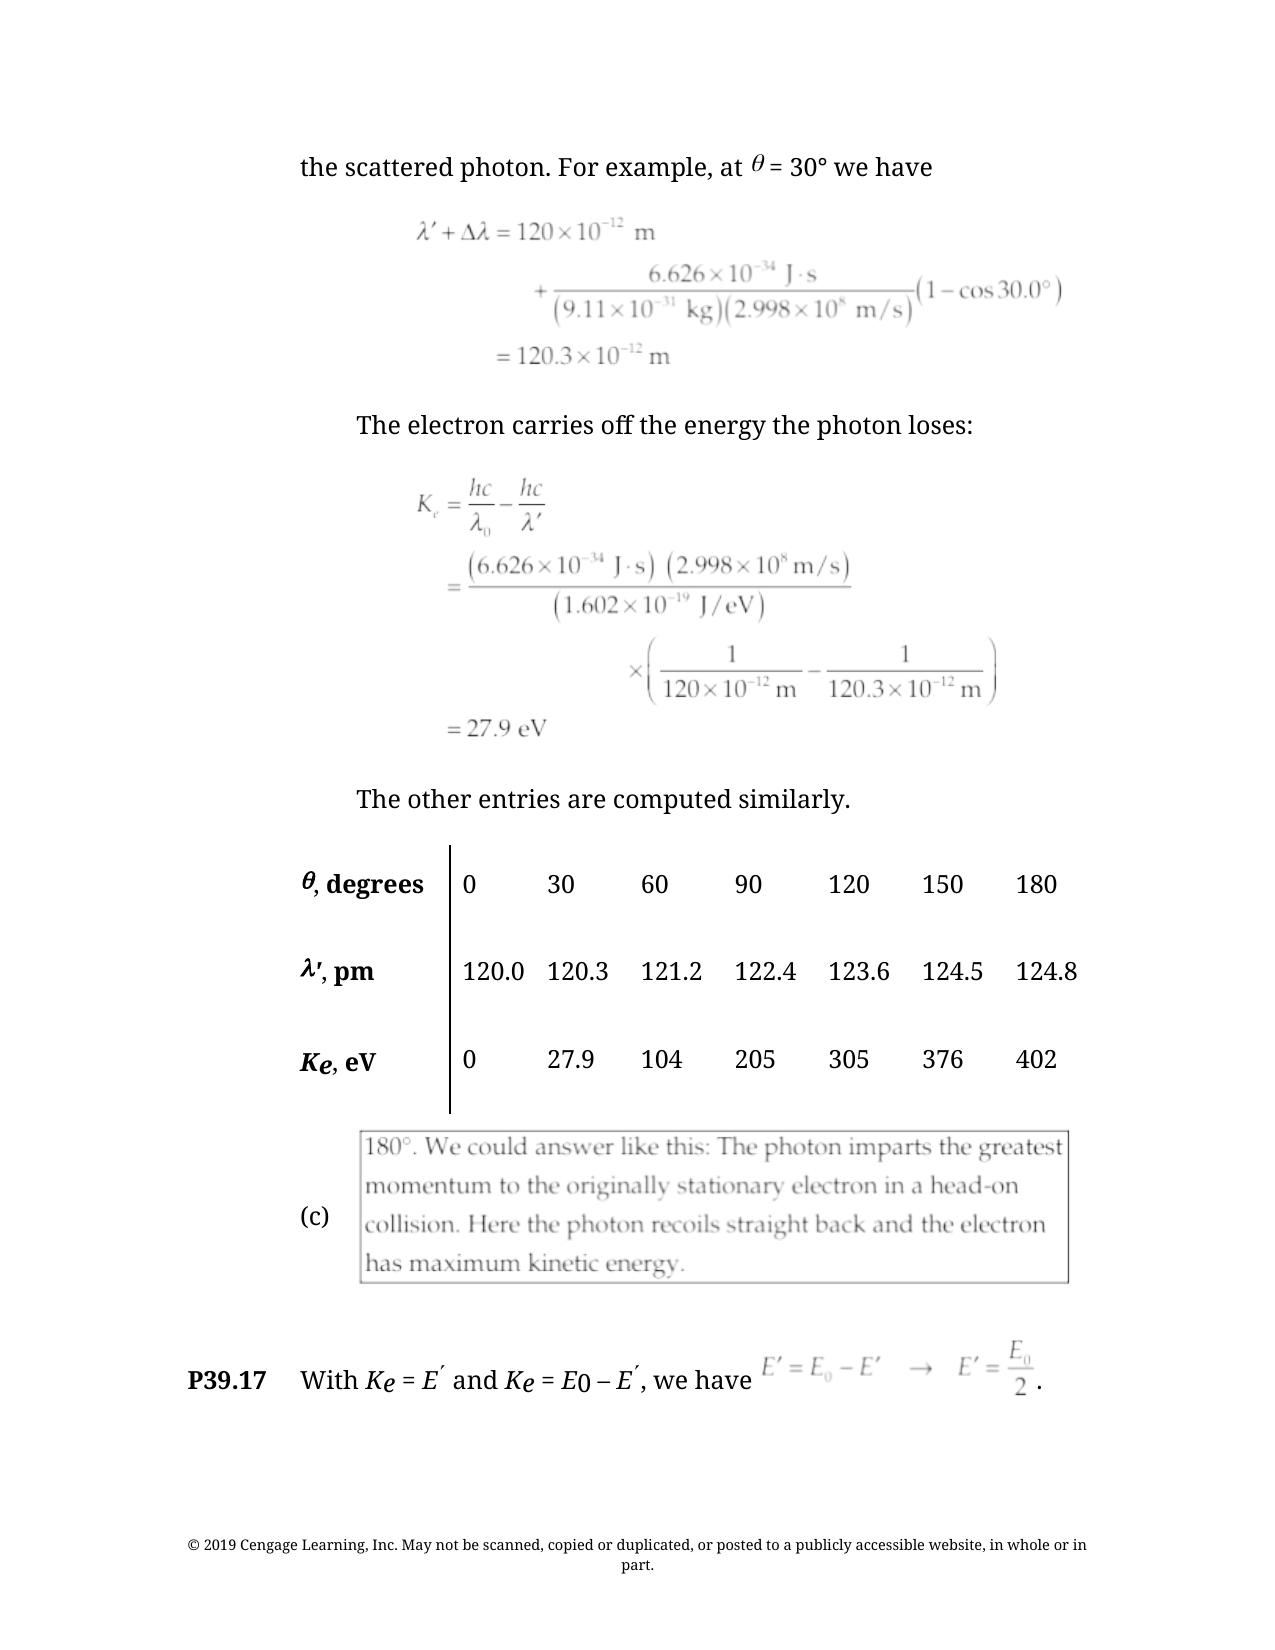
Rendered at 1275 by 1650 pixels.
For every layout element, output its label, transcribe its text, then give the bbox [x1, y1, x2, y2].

table_cell 376 [909, 1021, 1003, 1114]
table_cell 124.8 [1003, 933, 1087, 1021]
table_header 180 [1003, 845, 1087, 933]
table_header 150 [909, 845, 1003, 933]
text P39.17 With Ke = E and Ke = E0 – E, we have . [187, 1334, 1087, 1424]
table_cell 122.4 [722, 933, 816, 1021]
table_header 120 [816, 845, 909, 933]
table_cell 27.9 [534, 1021, 628, 1114]
table_cell ', pm [300, 933, 449, 1021]
table_cell 205 [722, 1021, 816, 1114]
table_cell 120.3 [534, 933, 628, 1021]
table_header 60 [628, 845, 722, 933]
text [187, 150, 1087, 184]
table_header 0 [451, 845, 534, 933]
table_cell 123.6 [816, 933, 909, 1021]
table_cell 124.5 [909, 933, 1003, 1021]
table_cell 121.2 [628, 933, 722, 1021]
text The other entries are computed similarly. [187, 782, 1087, 816]
table_cell 305 [816, 1021, 909, 1114]
table_cell 0 [451, 1021, 534, 1114]
table_header , degrees [300, 845, 449, 933]
table_cell 104 [628, 1021, 722, 1114]
table_cell 120.0 [451, 933, 534, 1021]
text (c) [187, 1127, 1087, 1305]
text The electron carries off the energy the photon loses: [187, 408, 1087, 442]
table_header 90 [722, 845, 816, 933]
table_cell 402 [1003, 1021, 1087, 1114]
table_cell Ke, eV [300, 1021, 449, 1114]
table_header 30 [534, 845, 628, 933]
